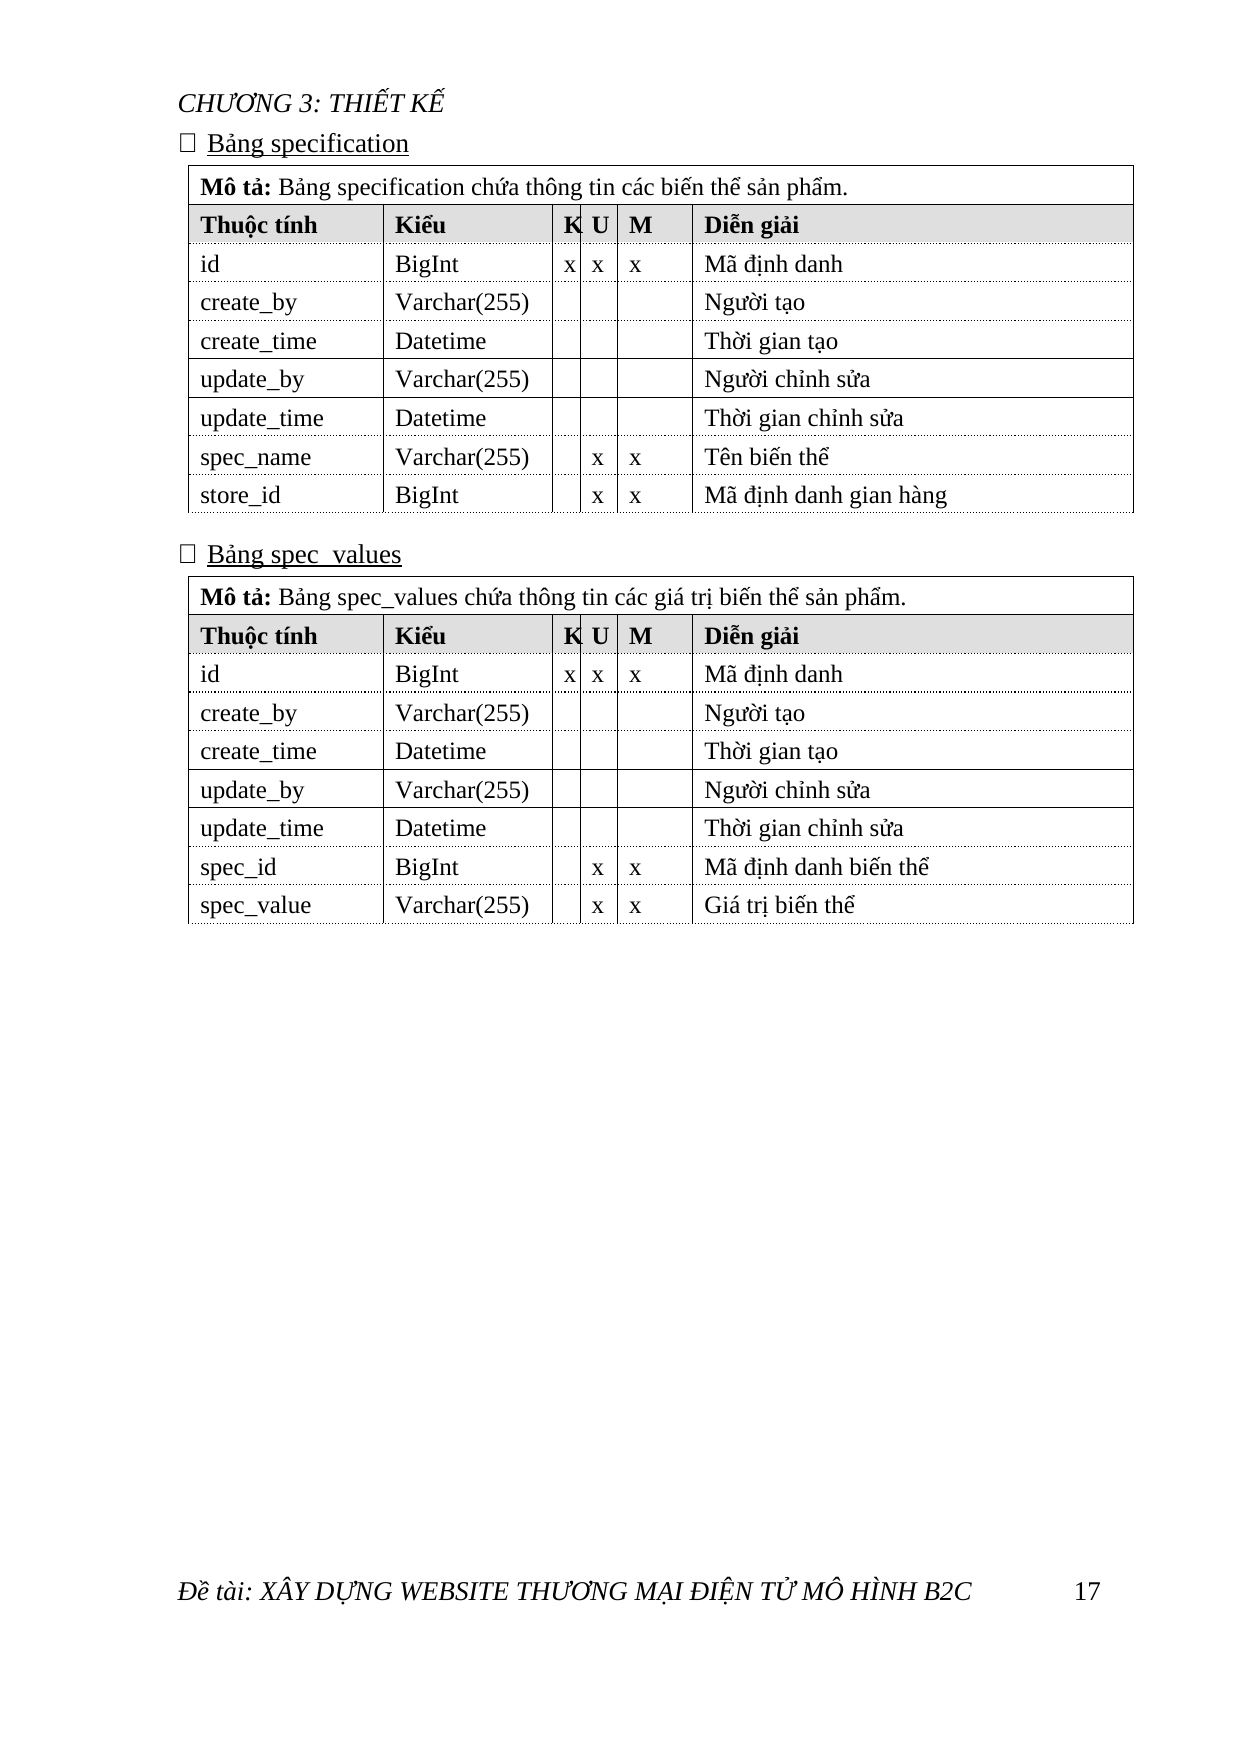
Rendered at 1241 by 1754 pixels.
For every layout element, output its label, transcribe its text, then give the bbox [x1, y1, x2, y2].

table_cell Mã định danh [693, 653, 1133, 691]
table_cell [553, 435, 580, 474]
table_cell Thời gian chỉnh sửa [693, 808, 1133, 846]
table_cell x [581, 653, 617, 691]
table_cell update_by [189, 770, 383, 807]
table_cell Thuộc tính [189, 205, 383, 242]
table_header Mô tả: Bảng spec_values chứa thông tin các giá trị biến thể sản phẩm. [189, 577, 1133, 614]
table_cell x [581, 435, 617, 474]
table_cell BigInt [384, 474, 552, 512]
table_cell [553, 320, 580, 358]
table_cell x [581, 846, 617, 884]
table_cell [618, 281, 692, 319]
table_cell Diễn giải [693, 615, 1133, 653]
table_cell Datetime [384, 398, 552, 435]
table_cell [618, 770, 692, 807]
table_cell create_by [189, 281, 383, 319]
table_cell Người tạo [693, 281, 1133, 319]
table_cell Kiểu [384, 205, 552, 242]
table_cell x [618, 884, 692, 923]
table_cell [553, 691, 580, 730]
table_cell M [618, 615, 692, 653]
table_cell update_time [189, 808, 383, 846]
table_cell K [553, 615, 580, 653]
table_cell [553, 808, 580, 846]
table_cell BigInt [384, 846, 552, 884]
table_cell [581, 281, 617, 319]
table_cell U [581, 205, 617, 242]
table_cell spec_id [189, 846, 383, 884]
table_cell Varchar(255) [384, 281, 552, 319]
table_cell BigInt [384, 243, 552, 281]
table_cell [581, 808, 617, 846]
table_cell Mã định danh gian hàng [693, 474, 1133, 512]
table_cell id [189, 243, 383, 281]
table_cell x [618, 846, 692, 884]
table_cell [553, 359, 580, 397]
table_cell Giá trị biến thể [693, 884, 1133, 923]
table_cell Thời gian chỉnh sửa [693, 398, 1133, 435]
text Bảng specification [177, 128, 1122, 159]
table_cell x [581, 474, 617, 512]
table_cell [553, 281, 580, 319]
table_cell BigInt [384, 653, 552, 691]
table_cell U [581, 615, 617, 653]
table_cell Varchar(255) [384, 691, 552, 730]
table_cell [581, 730, 617, 768]
table_cell Mã định danh [693, 243, 1133, 281]
table_cell id [189, 653, 383, 691]
table_cell Kiểu [384, 615, 552, 653]
table_cell [553, 884, 580, 923]
table_cell Tên biến thể [693, 435, 1133, 474]
text Bảng spec_values [177, 538, 1122, 569]
table_cell Người tạo [693, 691, 1133, 730]
table_cell [553, 770, 580, 807]
table_cell [581, 398, 617, 435]
table_cell x [618, 474, 692, 512]
table_cell Thuộc tính [189, 615, 383, 653]
table_cell x [618, 653, 692, 691]
table_cell Varchar(255) [384, 359, 552, 397]
table_cell [618, 730, 692, 768]
table_cell Datetime [384, 808, 552, 846]
table_cell [618, 359, 692, 397]
table_cell create_by [189, 691, 383, 730]
table_cell store_id [189, 474, 383, 512]
table_cell Thời gian tạo [693, 320, 1133, 358]
table_cell x [553, 653, 580, 691]
table_cell spec_name [189, 435, 383, 474]
table_cell x [553, 243, 580, 281]
table_cell update_time [189, 398, 383, 435]
table_cell x [581, 243, 617, 281]
table_cell spec_value [189, 884, 383, 923]
table_cell [618, 398, 692, 435]
table_cell update_by [189, 359, 383, 397]
table_cell Mã định danh biến thể [693, 846, 1133, 884]
table_cell [618, 320, 692, 358]
table_cell Varchar(255) [384, 435, 552, 474]
table_header Mô tả: Bảng specification chứa thông tin các biến thể sản phẩm. [189, 166, 1133, 204]
table_cell [553, 398, 580, 435]
table_cell [618, 808, 692, 846]
table_cell [553, 846, 580, 884]
table_cell [553, 730, 580, 768]
table_cell K [553, 205, 580, 242]
table_cell [581, 359, 617, 397]
table_cell create_time [189, 730, 383, 768]
table_cell Diễn giải [693, 205, 1133, 242]
table_cell Người chỉnh sửa [693, 359, 1133, 397]
table_cell Varchar(255) [384, 884, 552, 923]
table_cell Thời gian tạo [693, 730, 1133, 768]
table_cell create_time [189, 320, 383, 358]
table_cell x [618, 435, 692, 474]
table_cell Người chỉnh sửa [693, 770, 1133, 807]
table_cell Datetime [384, 730, 552, 768]
table_cell [618, 691, 692, 730]
table_cell x [581, 884, 617, 923]
table_cell x [618, 243, 692, 281]
table_cell [553, 474, 580, 512]
table_cell M [618, 205, 692, 242]
table_cell [581, 770, 617, 807]
table_cell Varchar(255) [384, 770, 552, 807]
table_cell [581, 691, 617, 730]
table_cell [581, 320, 617, 358]
table_cell Datetime [384, 320, 552, 358]
